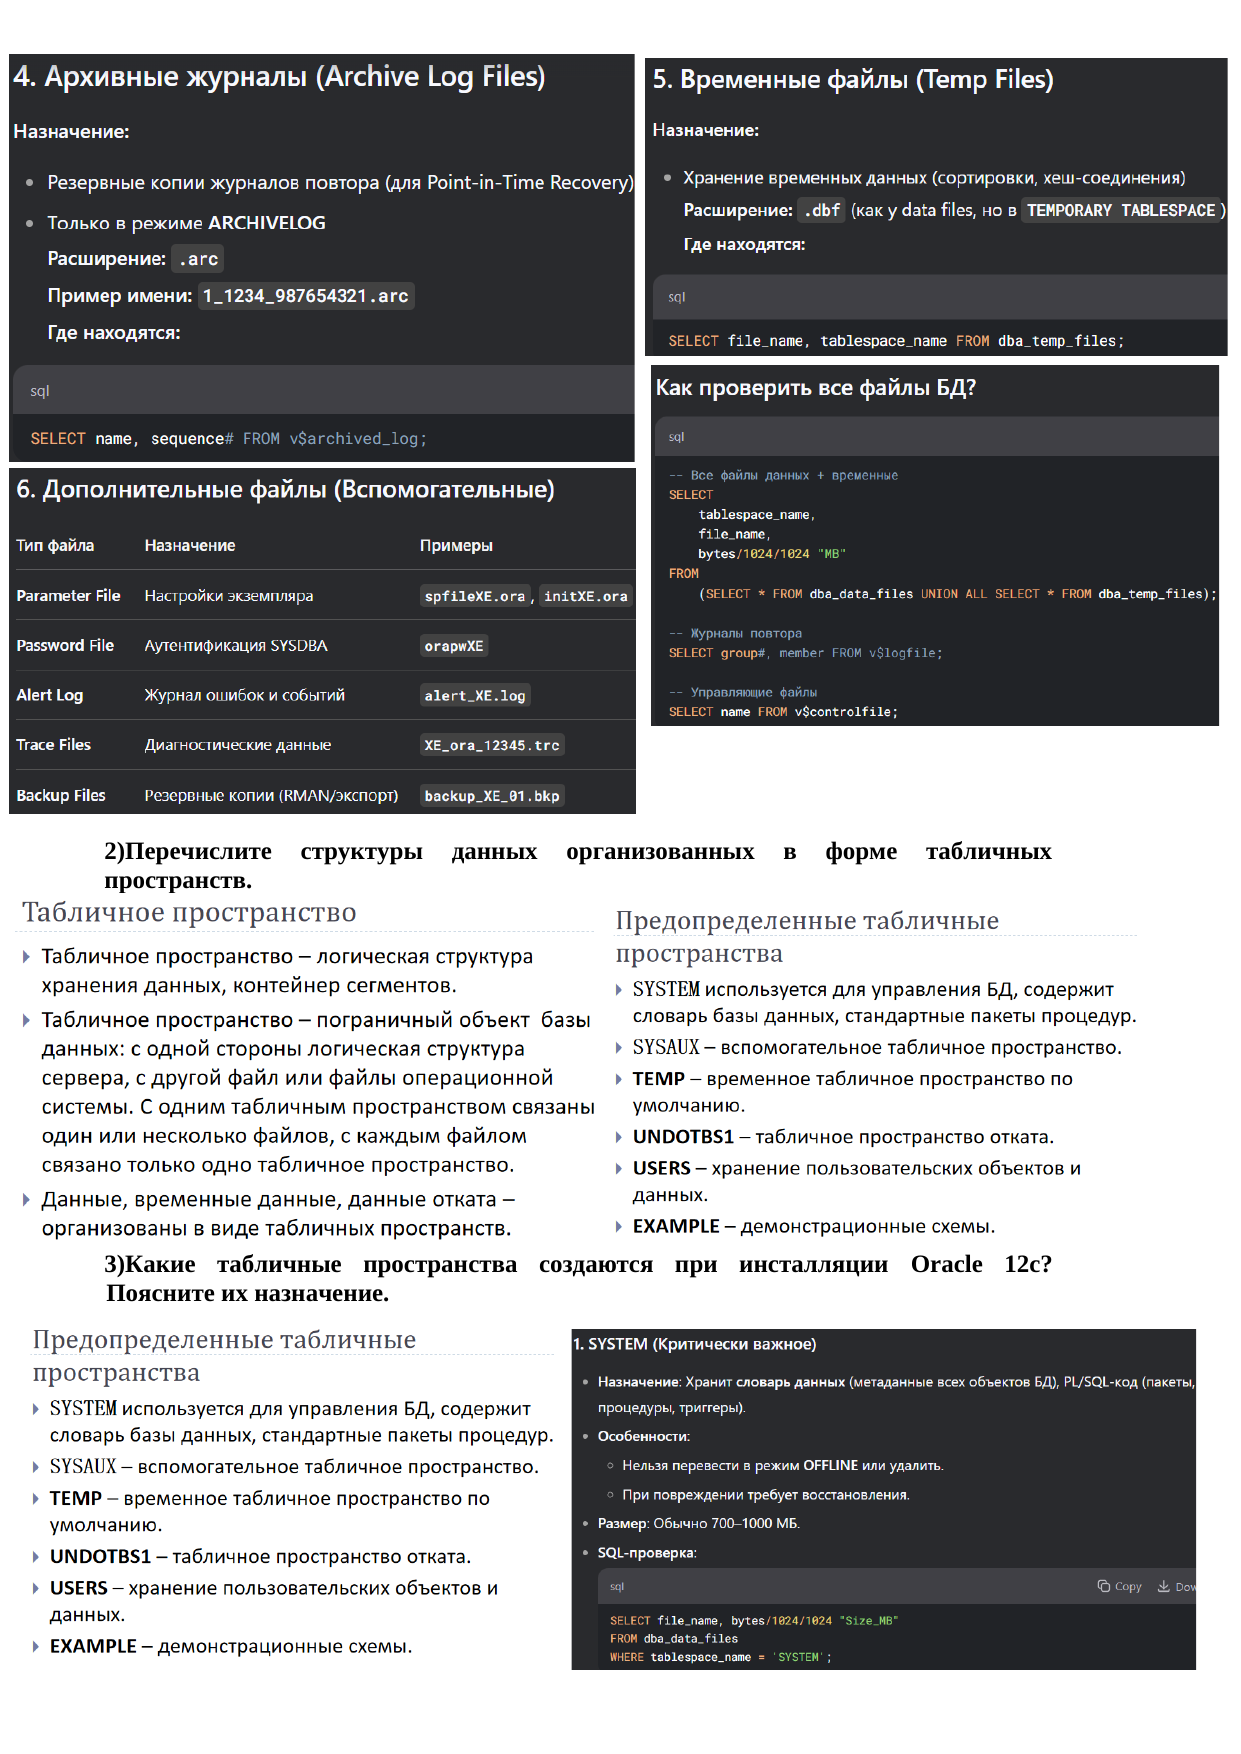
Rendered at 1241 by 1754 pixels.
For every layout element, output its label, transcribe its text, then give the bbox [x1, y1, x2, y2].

picture [651, 365, 1220, 726]
picture [9, 54, 635, 462]
list 3)Какие табличные пространства создаются при инсталляции Oracle 12с? Поясните их назначение. [104, 1249, 1053, 1307]
list 2)Перечислите структуры данных организованных в форме табличных пространств. [104, 836, 1053, 894]
picture [30, 1321, 555, 1658]
picture [645, 58, 1228, 356]
picture [613, 901, 1138, 1238]
picture [15, 893, 595, 1240]
picture [9, 468, 636, 814]
picture [571, 1329, 1197, 1670]
